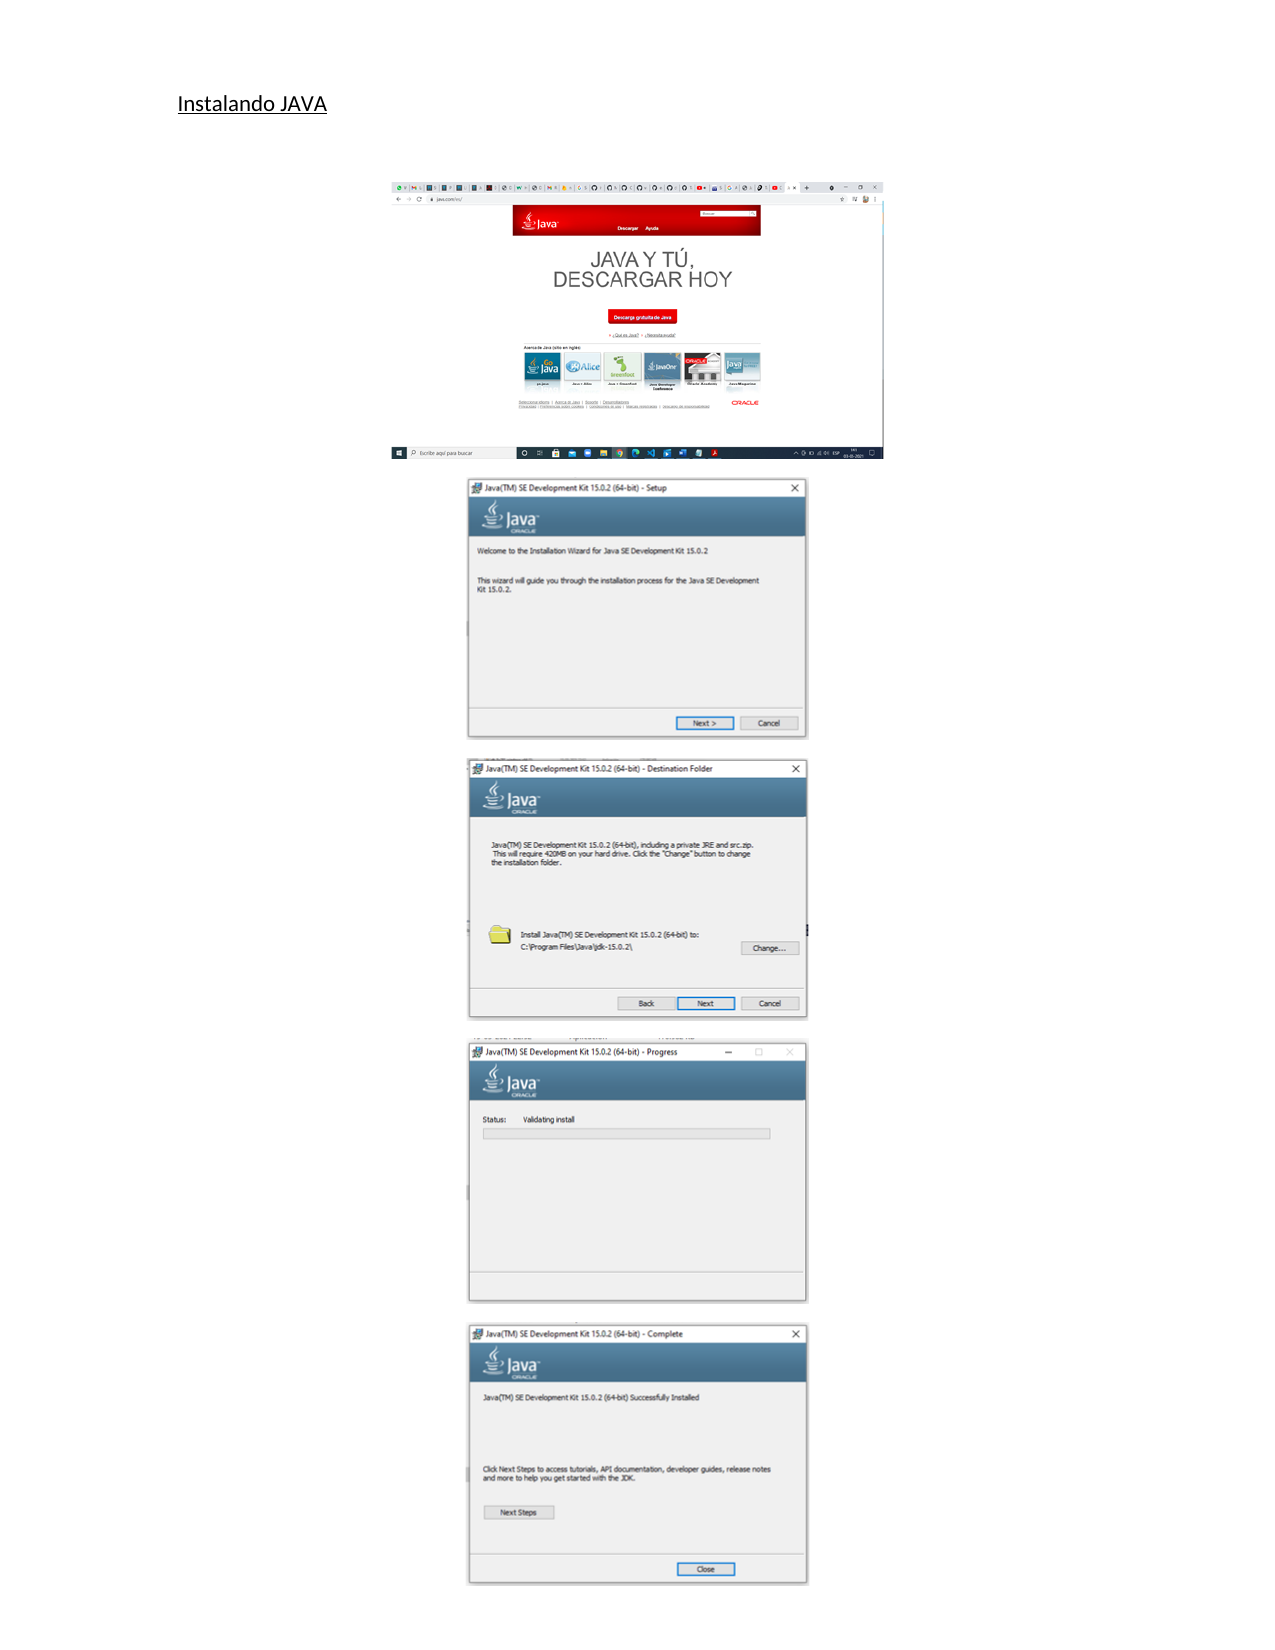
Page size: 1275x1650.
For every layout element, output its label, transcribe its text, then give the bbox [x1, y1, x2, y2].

picture [466, 758, 809, 1021]
text Instalando JAVA [177, 89, 1098, 117]
picture [466, 477, 809, 740]
picture [466, 1038, 809, 1304]
picture [465, 1322, 810, 1586]
picture [391, 182, 884, 459]
